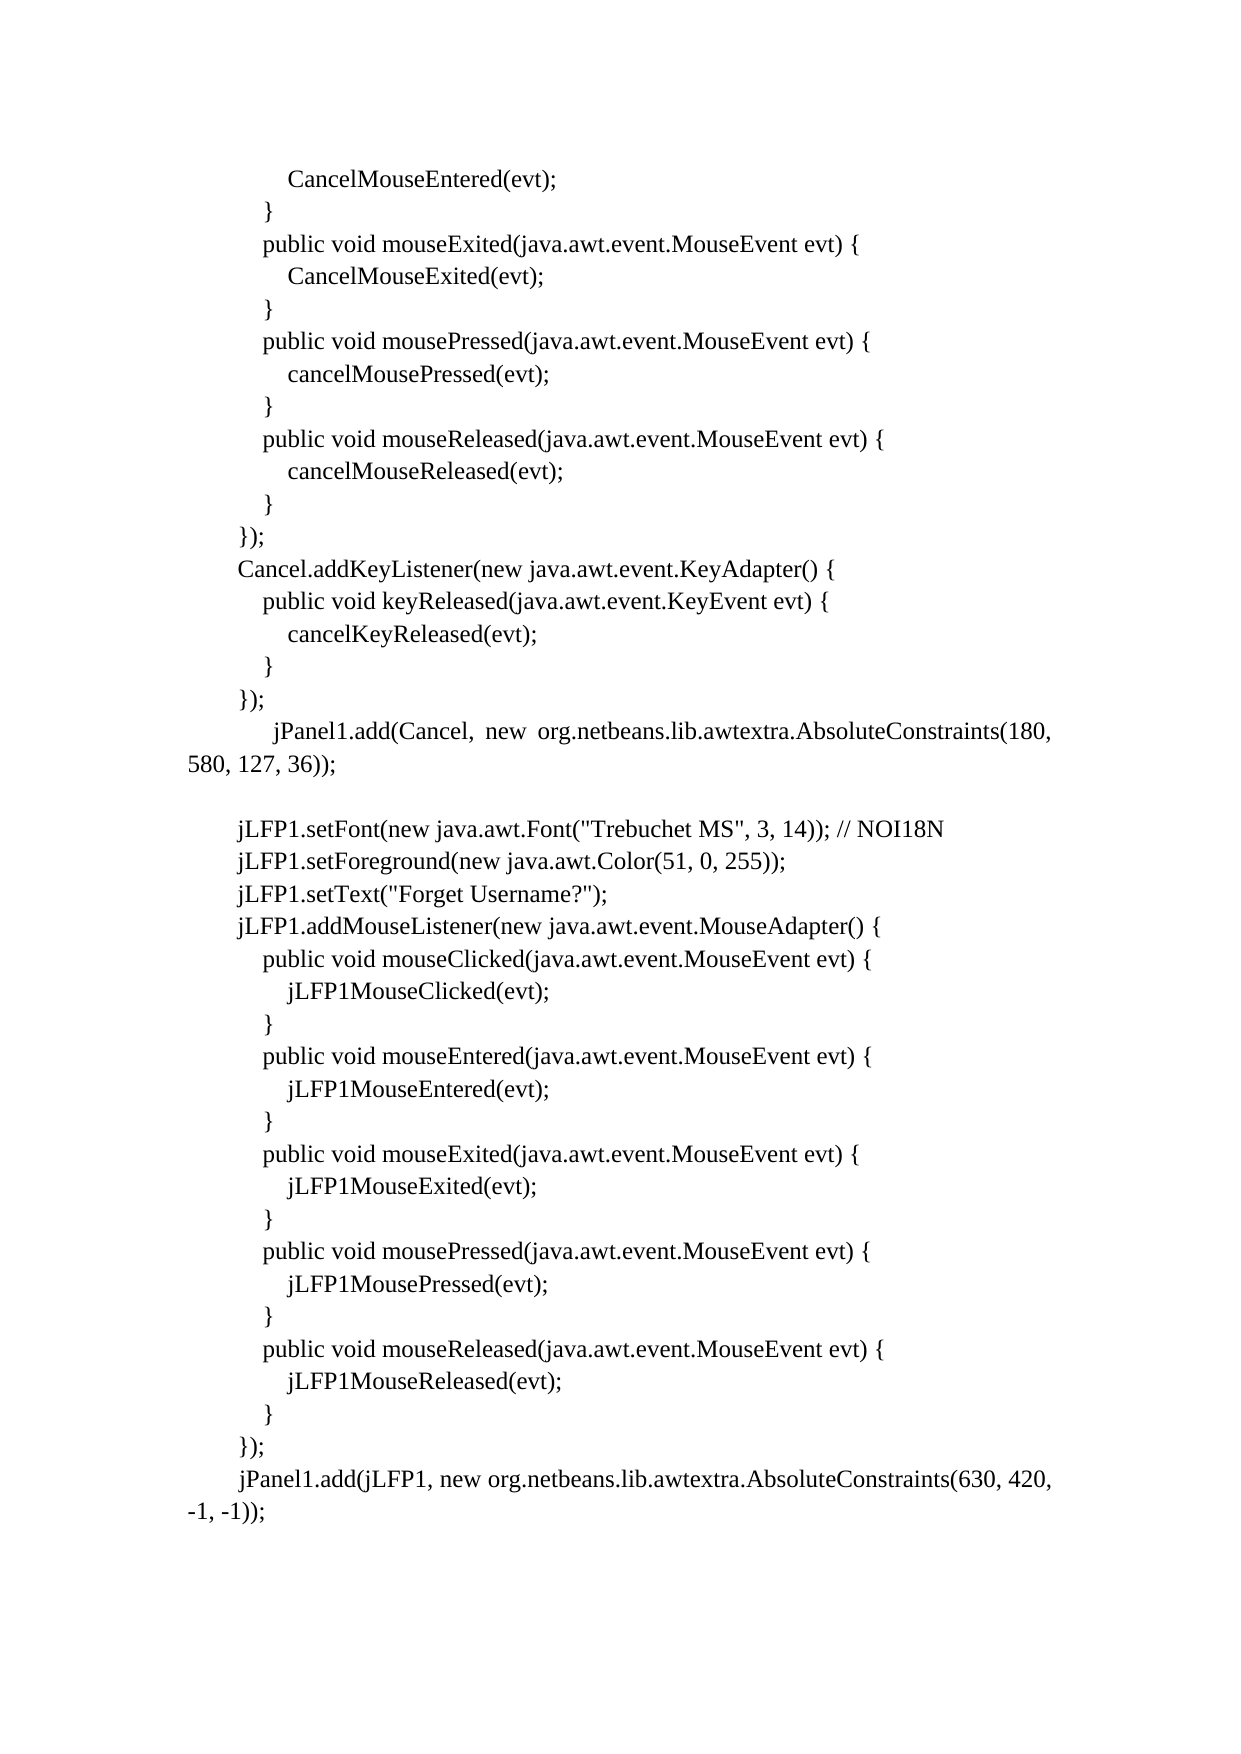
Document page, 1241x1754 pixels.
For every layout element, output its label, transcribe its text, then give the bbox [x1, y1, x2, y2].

text } [187, 194, 1053, 227]
text Cancel.addKeyListener(new java.awt.event.KeyAdapter() { [187, 552, 1053, 584]
text CancelMouseEntered(evt); [187, 162, 1053, 194]
text jPanel1.add(Cancel, new org.netbeans.lib.awtextra.AbsoluteConstraints(180, 580, 127, 36)); [187, 714, 1053, 779]
text } [187, 1299, 1053, 1332]
text }); [187, 1429, 1053, 1462]
text public void keyReleased(java.awt.event.KeyEvent evt) { [187, 584, 1053, 617]
text cancelMousePressed(evt); [187, 357, 1053, 389]
text jLFP1.addMouseListener(new java.awt.event.MouseAdapter() { [187, 909, 1053, 942]
text jLFP1.setFont(new java.awt.Font("Trebuchet MS", 3, 14)); // NOI18N [187, 812, 1053, 844]
text }); [187, 519, 1053, 552]
text CancelMouseExited(evt); [187, 259, 1053, 292]
text public void mousePressed(java.awt.event.MouseEvent evt) { [187, 324, 1053, 357]
text jLFP1MouseReleased(evt); [187, 1364, 1053, 1397]
text jLFP1MouseEntered(evt); [187, 1072, 1053, 1104]
text } [187, 649, 1053, 682]
text public void mouseReleased(java.awt.event.MouseEvent evt) { [187, 1332, 1053, 1364]
text jLFP1MouseExited(evt); [187, 1169, 1053, 1202]
text cancelMouseReleased(evt); [187, 454, 1053, 487]
text } [187, 1007, 1053, 1039]
text jLFP1.setForeground(new java.awt.Color(51, 0, 255)); [187, 844, 1053, 877]
text public void mouseClicked(java.awt.event.MouseEvent evt) { [187, 942, 1053, 974]
text public void mousePressed(java.awt.event.MouseEvent evt) { [187, 1234, 1053, 1267]
text }); [187, 682, 1053, 714]
text } [187, 1397, 1053, 1429]
text } [187, 1202, 1053, 1234]
text public void mouseExited(java.awt.event.MouseEvent evt) { [187, 1137, 1053, 1169]
text } [187, 1104, 1053, 1137]
text jPanel1.add(jLFP1, new org.netbeans.lib.awtextra.AbsoluteConstraints(630, 420, -1, -1)); [187, 1462, 1053, 1527]
text public void mouseEntered(java.awt.event.MouseEvent evt) { [187, 1039, 1053, 1072]
text } [187, 292, 1053, 324]
text cancelKeyReleased(evt); [187, 617, 1053, 649]
text public void mouseReleased(java.awt.event.MouseEvent evt) { [187, 422, 1053, 454]
text jLFP1MousePressed(evt); [187, 1267, 1053, 1299]
text jLFP1MouseClicked(evt); [187, 974, 1053, 1007]
text public void mouseExited(java.awt.event.MouseEvent evt) { [187, 227, 1053, 259]
text } [187, 487, 1053, 519]
text jLFP1.setText("Forget Username?"); [187, 877, 1053, 909]
text } [187, 389, 1053, 422]
